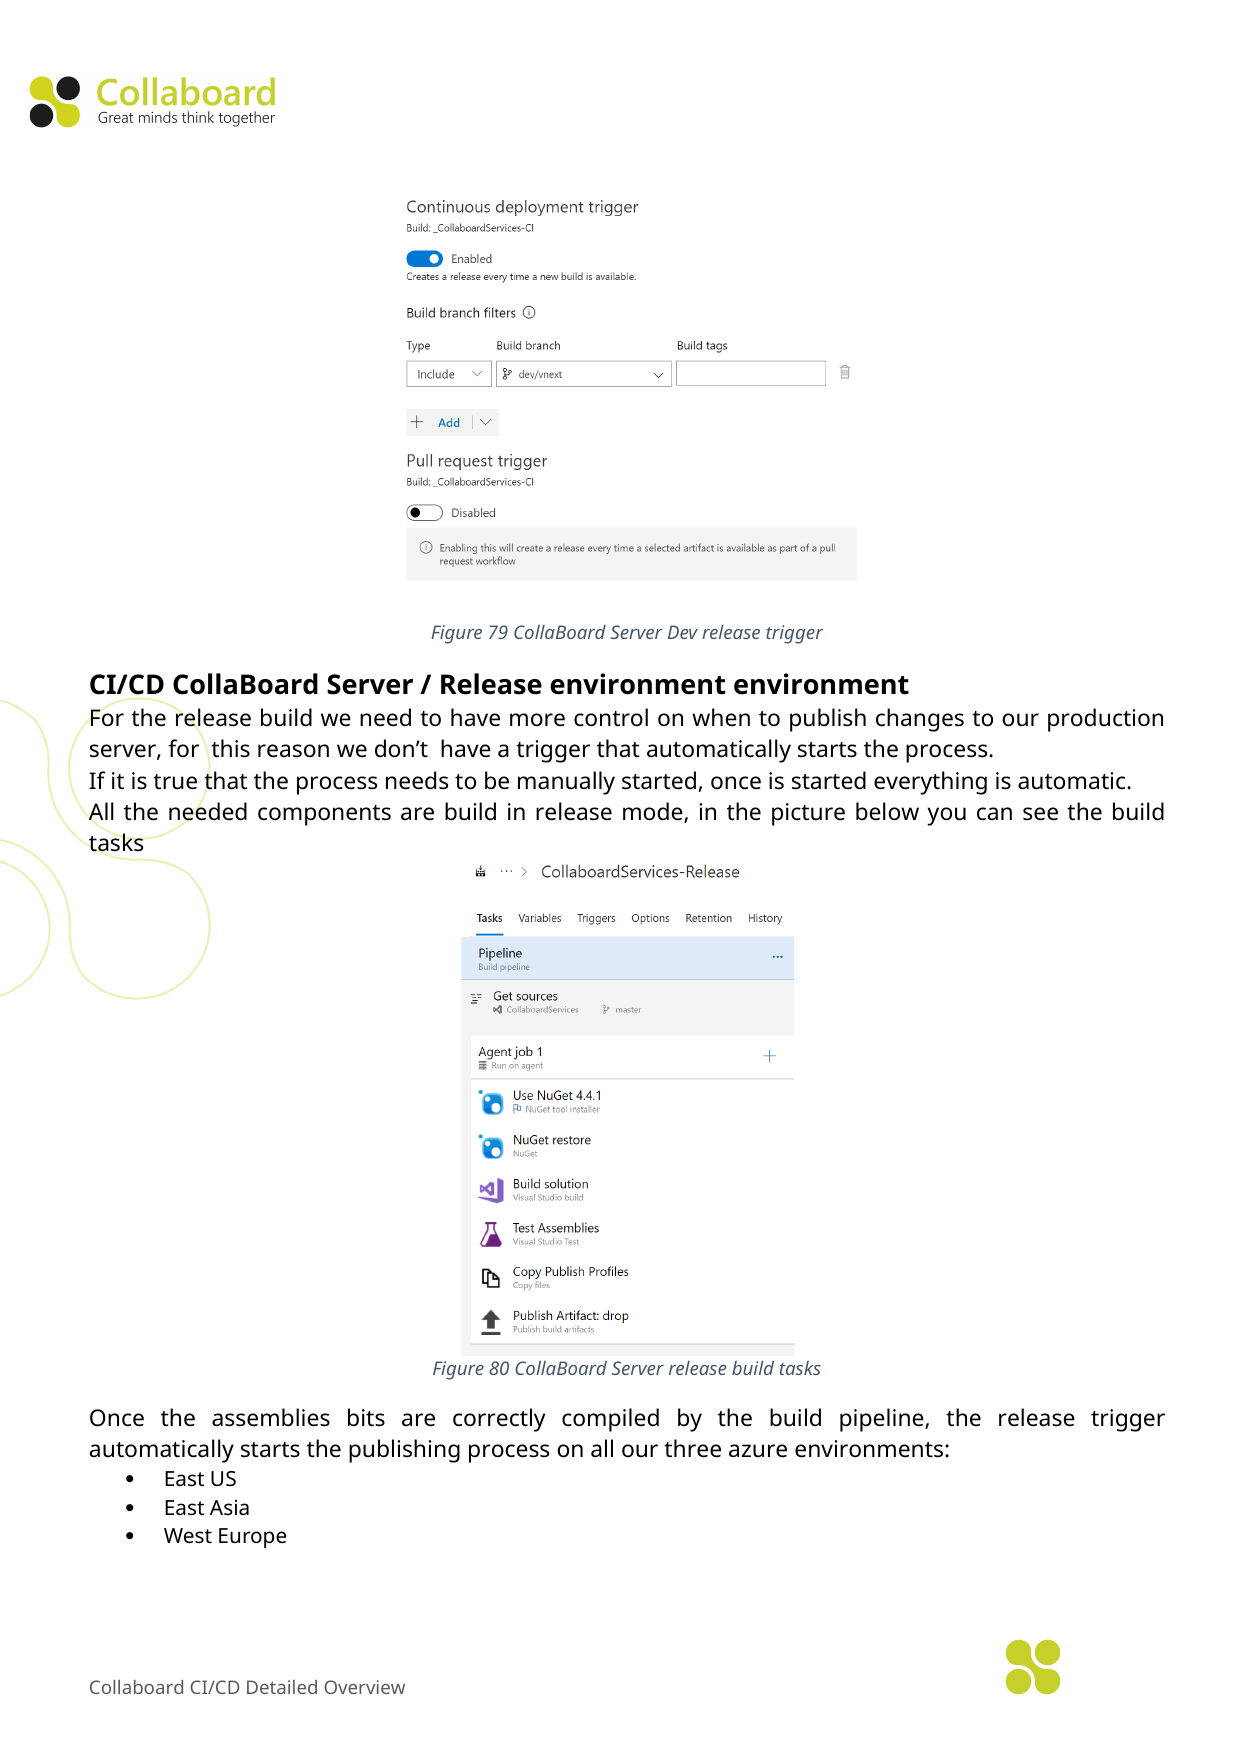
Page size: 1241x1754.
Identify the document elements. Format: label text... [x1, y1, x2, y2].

text For the release build we need to have more control on when to publish changes to our production server, for this reason we don’t have a trigger that automatically starts the process. [89, 702, 1167, 765]
picture [29, 73, 278, 129]
picture [461, 858, 794, 1356]
text Once the assemblies bits are correctly compiled by the build pipeline, the release trigger automatically starts the publishing process on all our three azure environments: [89, 1402, 1167, 1464]
text Figure 80 CollaBoard Server release build tasks [89, 1355, 1167, 1381]
picture [395, 190, 860, 619]
list West Europe [126, 1521, 1167, 1549]
picture [1005, 1639, 1061, 1695]
text All the needed components are build in release mode, in the picture below you can see the build tasks [89, 796, 1167, 858]
text If it is true that the process needs to be manually started, once is started everything is automatic. [89, 765, 1167, 796]
list East US [126, 1464, 1167, 1493]
picture [0, 693, 215, 1004]
subtitle CI/CD CollaBoard Server / Release environment environment [89, 665, 1167, 702]
list East Asia [126, 1493, 1167, 1521]
text Figure 79 CollaBoard Server Dev release trigger [89, 619, 1167, 644]
